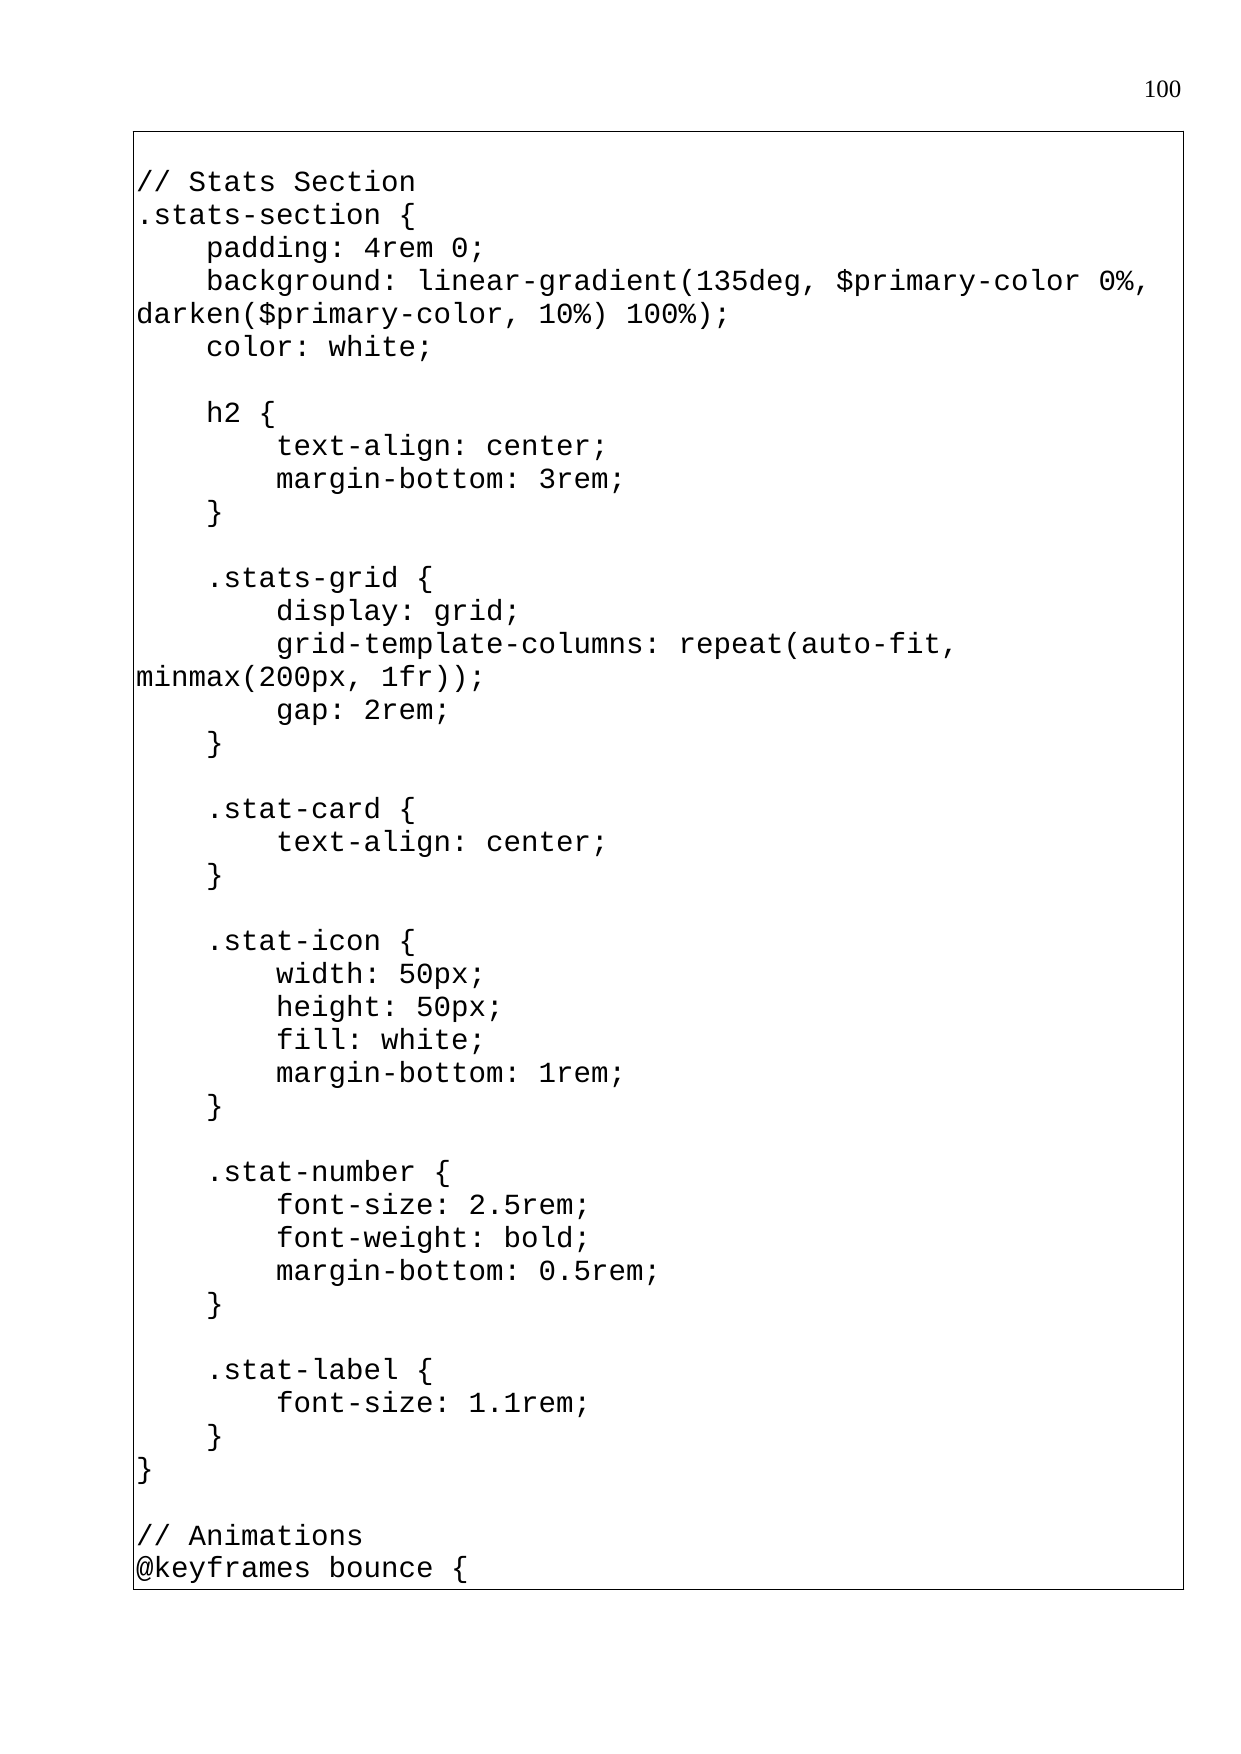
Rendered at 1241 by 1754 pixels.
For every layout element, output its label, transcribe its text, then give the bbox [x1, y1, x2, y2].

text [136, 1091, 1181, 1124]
text display: grid; [136, 596, 1181, 629]
text .stats-section { [136, 200, 1181, 233]
text fill: white; [136, 1025, 1181, 1058]
text background: linear-gradient(135deg, $primary-color 0%, darken($primary-color, 10%) 100%); [136, 266, 1181, 332]
text padding: 4rem 0; [136, 233, 1181, 266]
text margin-bottom: 1rem; [136, 1058, 1181, 1091]
text } [136, 728, 1181, 761]
text text-align: center; [136, 827, 1181, 860]
text h2 { [136, 398, 1181, 431]
text .stat-icon { [136, 926, 1181, 959]
text width: 50px; [136, 959, 1181, 992]
text height: 50px; [136, 992, 1181, 1025]
text } [136, 860, 1181, 893]
text text-align: center; [136, 431, 1181, 464]
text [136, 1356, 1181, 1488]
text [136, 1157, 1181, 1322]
text .stat-card { [136, 794, 1181, 827]
text // Stats Section [136, 167, 1181, 200]
text .stats-grid { [136, 563, 1181, 596]
text grid-template-columns: repeat(auto-fit, minmax(200px, 1fr)); [136, 629, 1181, 695]
text gap: 2rem; [136, 695, 1181, 728]
text } [136, 497, 1181, 530]
text color: white; [136, 332, 1181, 365]
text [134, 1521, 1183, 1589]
text margin-bottom: 3rem; [136, 464, 1181, 497]
